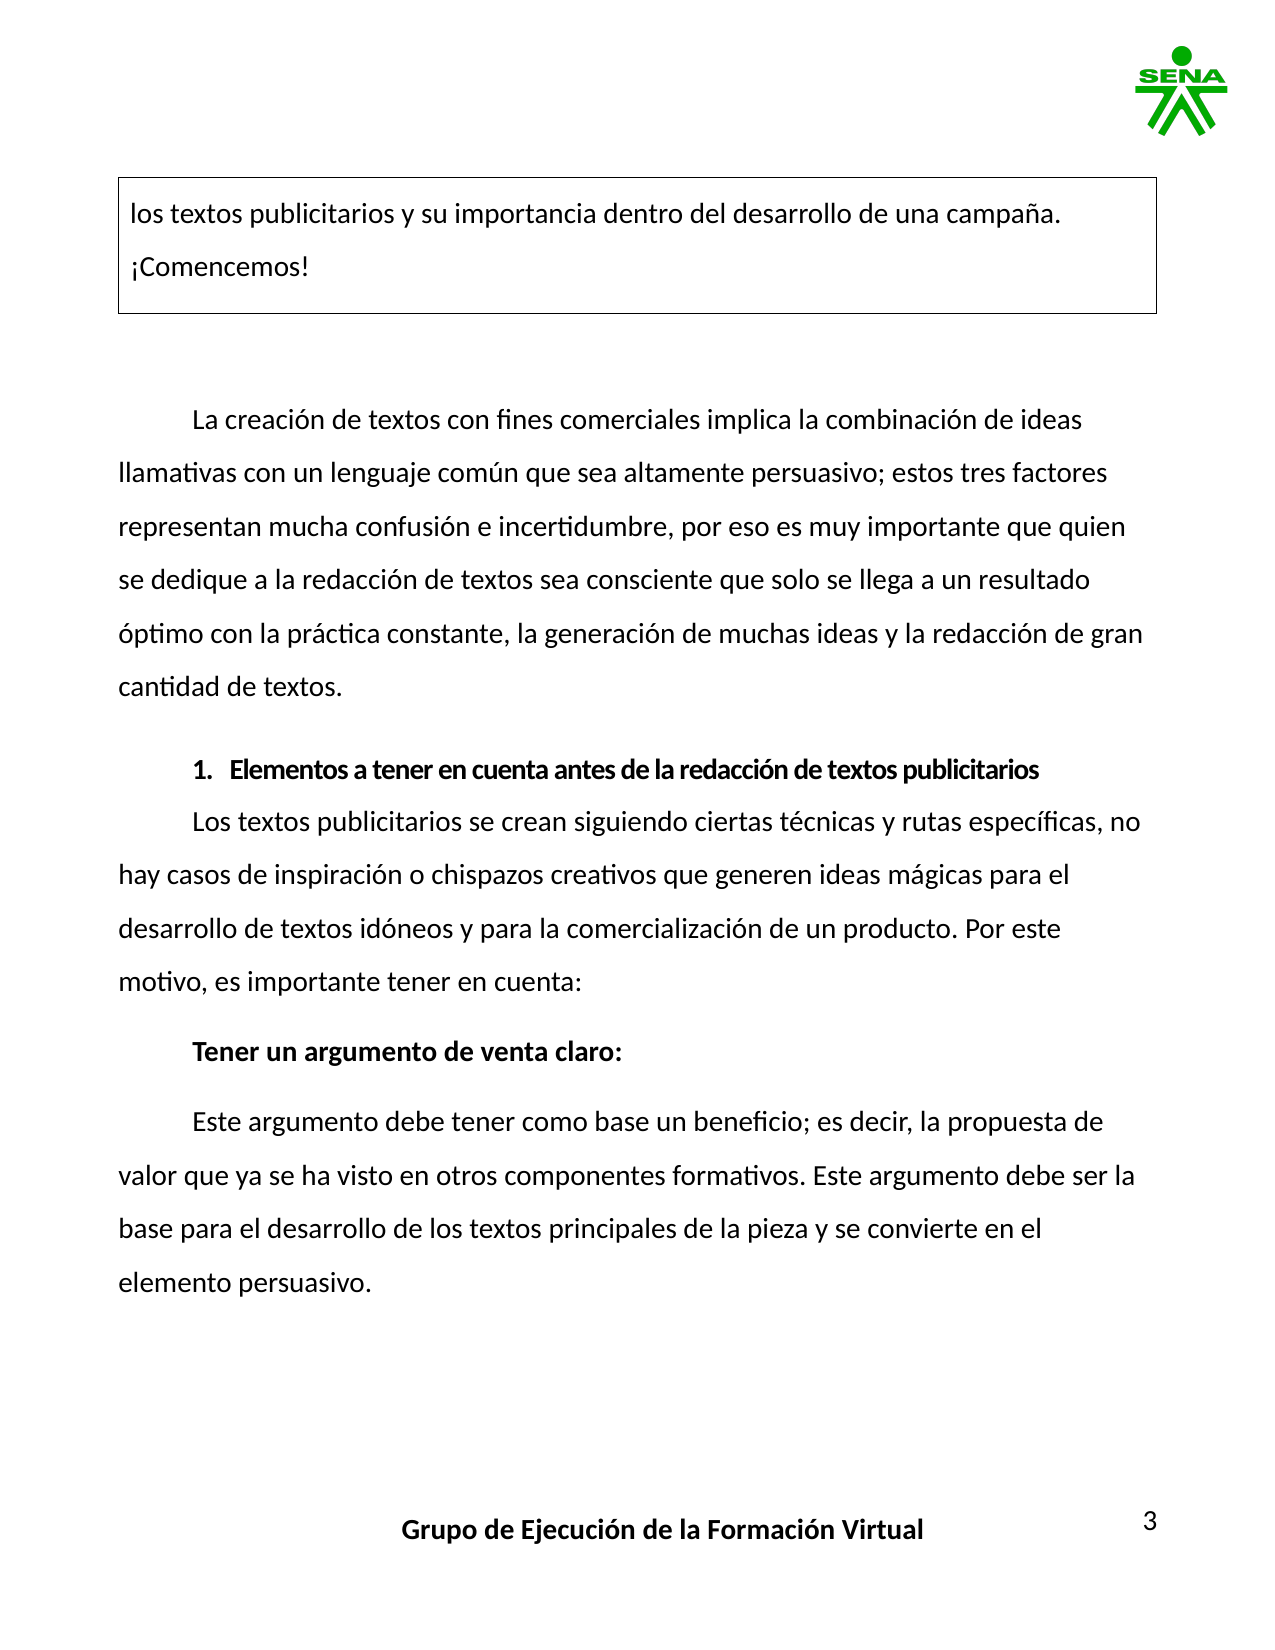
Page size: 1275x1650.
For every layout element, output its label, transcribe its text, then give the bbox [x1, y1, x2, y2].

text Este argumento debe tener como base un beneficio; es decir, la propuesta de valor que ya se ha visto en otros componentes formativos. Este argumento debe ser la base para el desarrollo de los textos principales de la pieza y se convierte en el elemento persuasivo. [118, 1103, 1157, 1299]
picture [1135, 46, 1228, 136]
text Tener un argumento de venta claro: [118, 1033, 1157, 1069]
text La creación de textos con fines comerciales implica la combinación de ideas llamativas con un lenguaje común que sea altamente persuasivo; estos tres factores representan mucha confusión e incertidumbre, por eso es muy importante que quien se dedique a la redacción de textos sea consciente que solo se llega a un resultado óptimo con la práctica constante, la generación de muchas ideas y la redacción de gran cantidad de textos. [118, 401, 1157, 704]
text Los textos publicitarios se crean siguiendo ciertas técnicas y rutas específicas, no hay casos de inspiración o chispazos creativos que generen ideas mágicas para el desarrollo de textos idóneos y para la comercialización de un producto. Por este motivo, es importante tener en cuenta: [118, 803, 1157, 999]
subtitle Elementos a tener en cuenta antes de la redacción de textos publicitarios [192, 751, 1157, 786]
